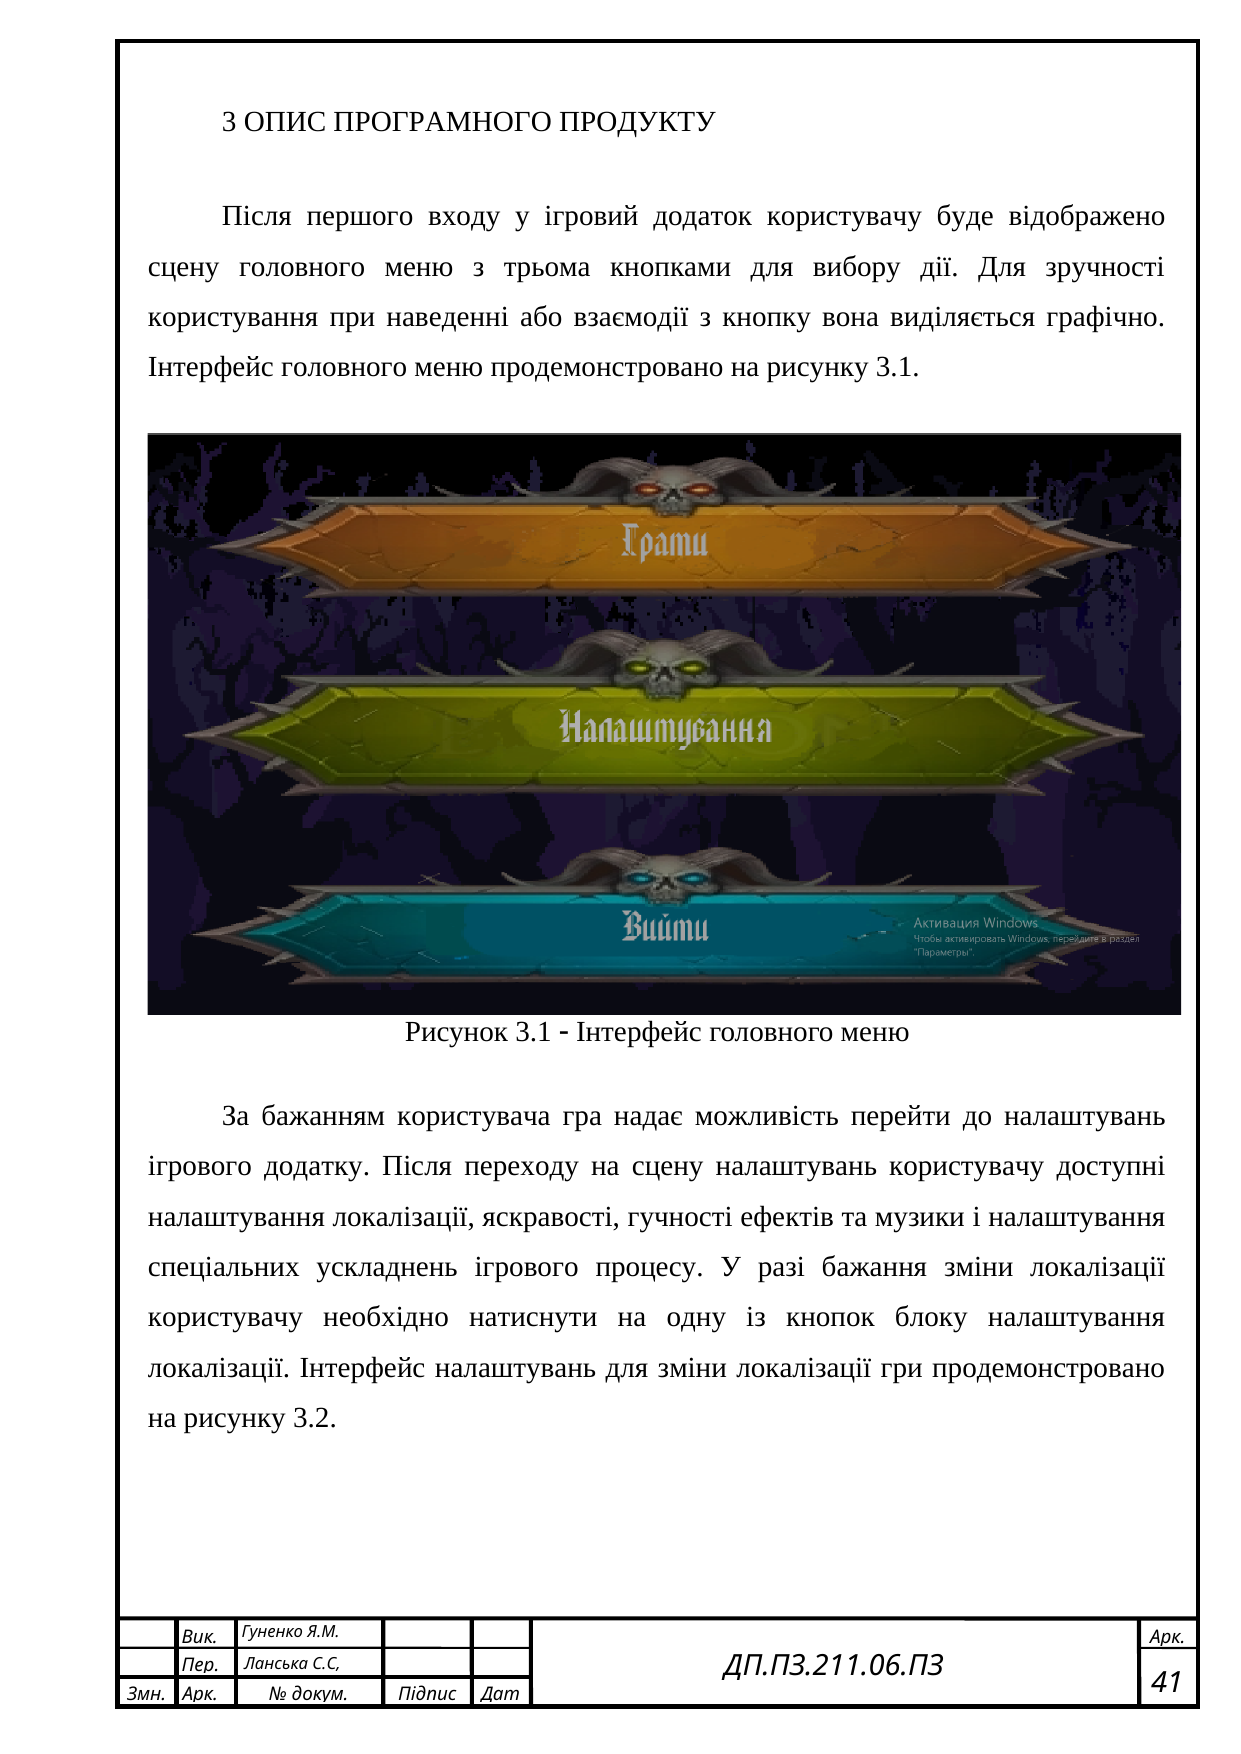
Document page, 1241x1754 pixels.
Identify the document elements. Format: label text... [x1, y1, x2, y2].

text Рисунок 3.1 Інтерфейс головного меню [148, 1015, 1166, 1048]
picture [147, 433, 1182, 1015]
text Після першого входу у ігровий додаток користувачу буде відображено сцену головного меню з трьома кнопками для вибору дії. Для зручності користування при наведенні або взаємодії з кнопку вона виділяється графічно. Інтерфейс головного меню продемонстровано на рисунку 3.1. [148, 198, 1166, 383]
text За бажанням користувача гра надає можливість перейти до налаштувань ігрового додатку. Після переходу на сцену налаштувань користувачу доступні налаштування локалізації, яскравості, гучності ефектів та музики і налаштування спеціальних ускладнень ігрового процесу. У разі бажання зміни локалізації користувачу необхідно натиснути на одну із кнопок блоку налаштування локалізації. Інтерфейс налаштувань для зміни локалізації гри продемонстровано на рисунку 3.2. [148, 1098, 1166, 1434]
subtitle 3 ОПИС ПРОГРАМНОГО ПРОДУКТУ [148, 104, 1166, 138]
